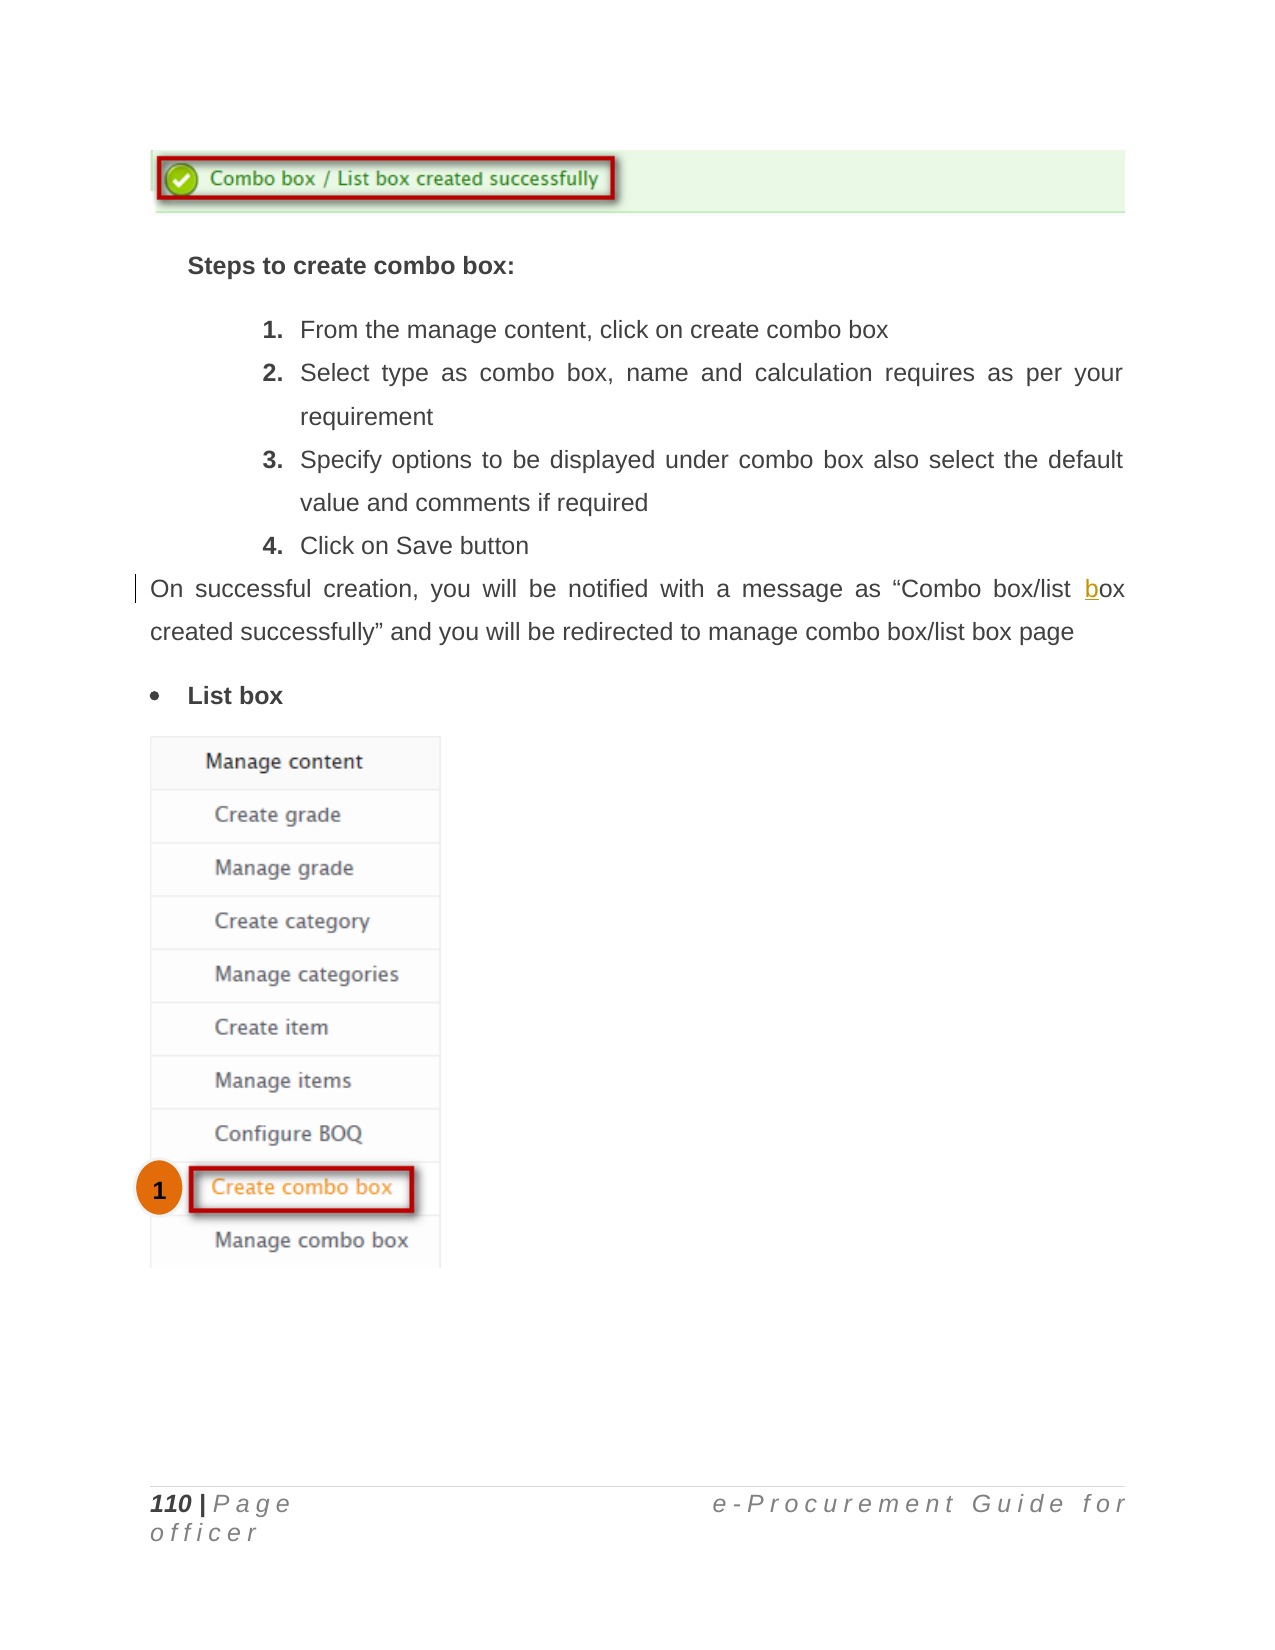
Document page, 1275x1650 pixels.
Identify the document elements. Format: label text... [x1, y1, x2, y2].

list Select type as combo box, name and calculation requires as per your requirement [262, 358, 1125, 430]
list List box [150, 681, 1125, 710]
list From the manage content, click on create combo box [262, 315, 1125, 344]
picture [150, 736, 441, 1268]
picture [150, 150, 1125, 216]
text On successful creation, you will be notified with a message as “Combo box/list ox created successfully” and you will be redirected to manage combo box/list box page [150, 574, 1125, 646]
list Specify options to be displayed under combo box also select the default value and comments if required [262, 444, 1125, 516]
text Steps to create combo box: [187, 251, 1125, 280]
list Click on Save button [262, 531, 1125, 559]
